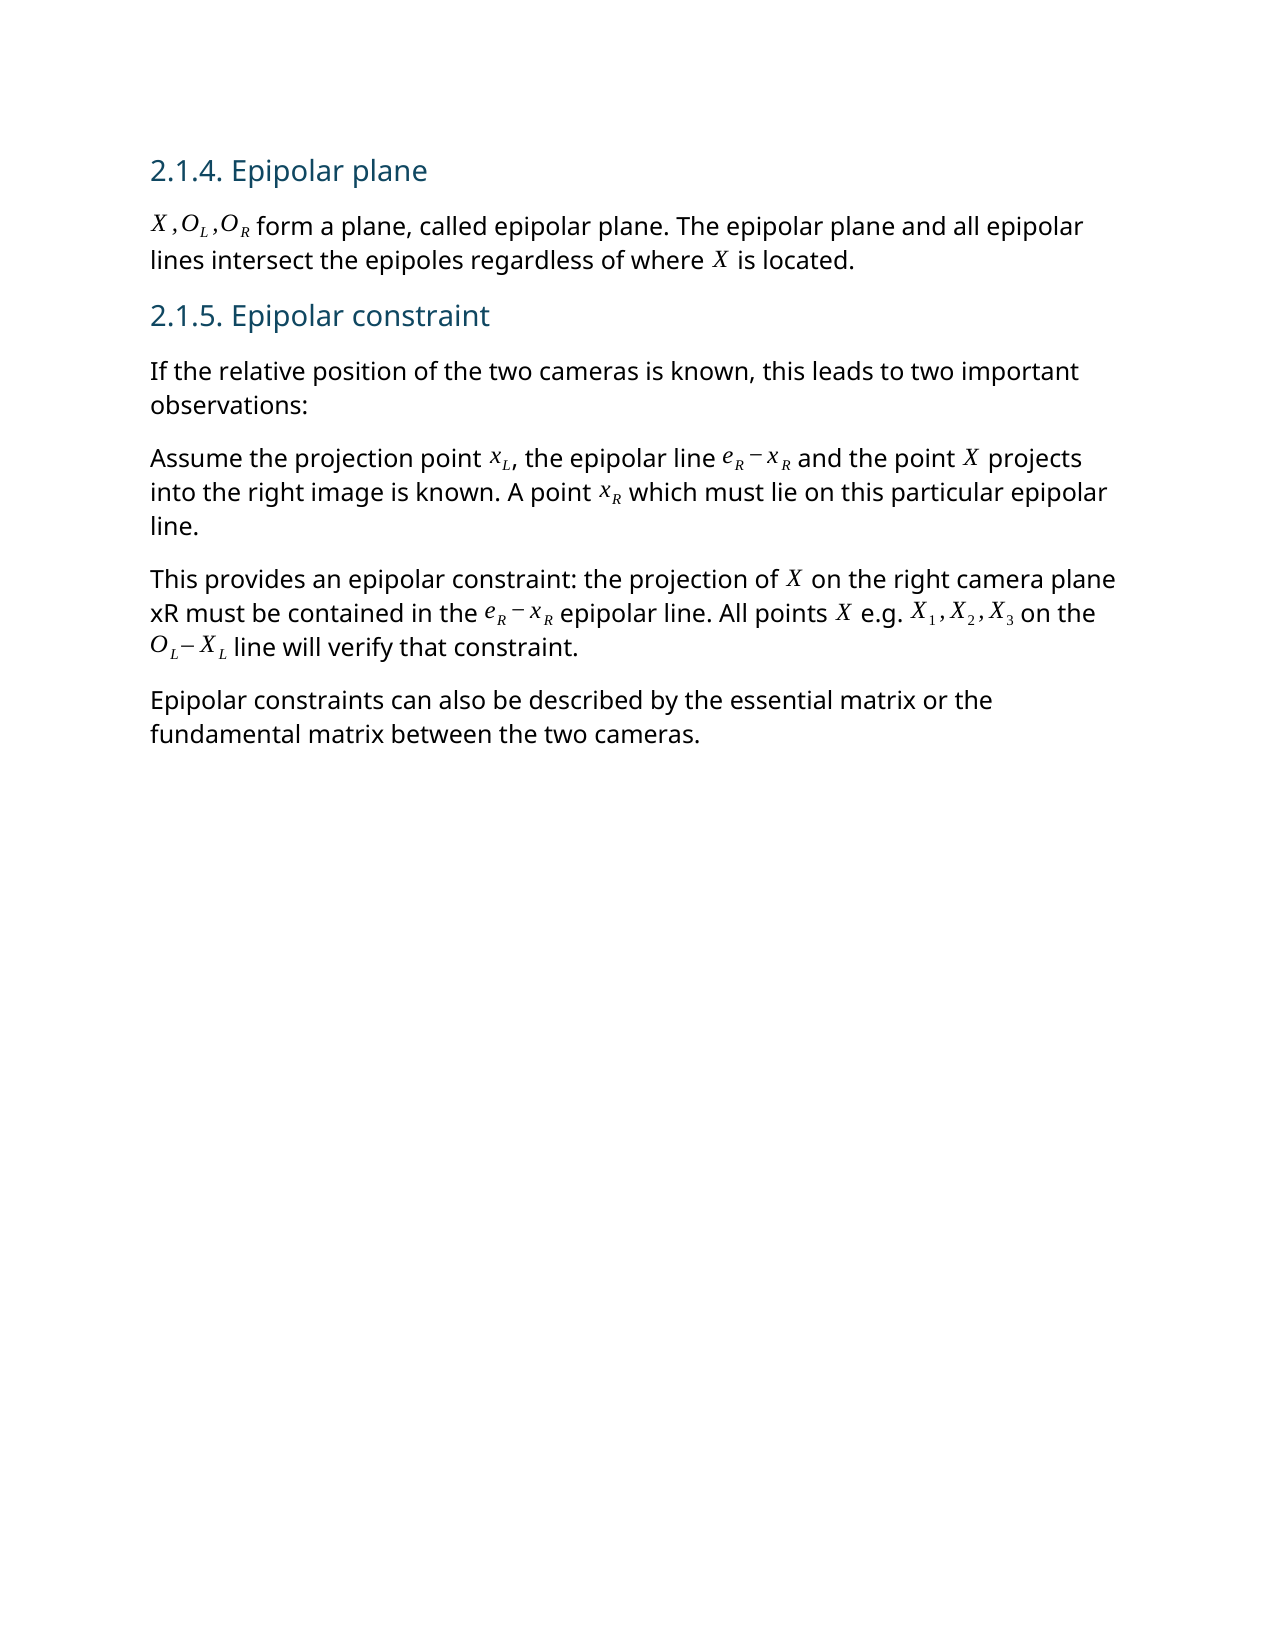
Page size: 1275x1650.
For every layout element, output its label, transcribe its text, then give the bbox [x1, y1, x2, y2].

text form a plane, called epipolar plane. The epipolar plane and all epipolar lines intersect the epipoles regardless of where is located. [150, 208, 1125, 277]
subtitle 2.1.5. Epipolar constraint [150, 295, 1125, 335]
subtitle 2.1.4. Epipolar plane [150, 150, 1125, 190]
text Epipolar constraints can also be described by the essential matrix or the fundamental matrix between the two cameras. [150, 682, 1125, 751]
text Assume the projection point , the epipolar line and the point projects into the right image is known. A point which must lie on this particular epipolar line. [150, 441, 1125, 543]
text This provides an epipolar constraint: the projection of on the right camera plane xR must be contained in the epipolar line. All points e.g. on the line will verify that constraint. [150, 562, 1125, 664]
text If the relative position of the two cameras is known, this leads to two important observations: [150, 354, 1125, 422]
